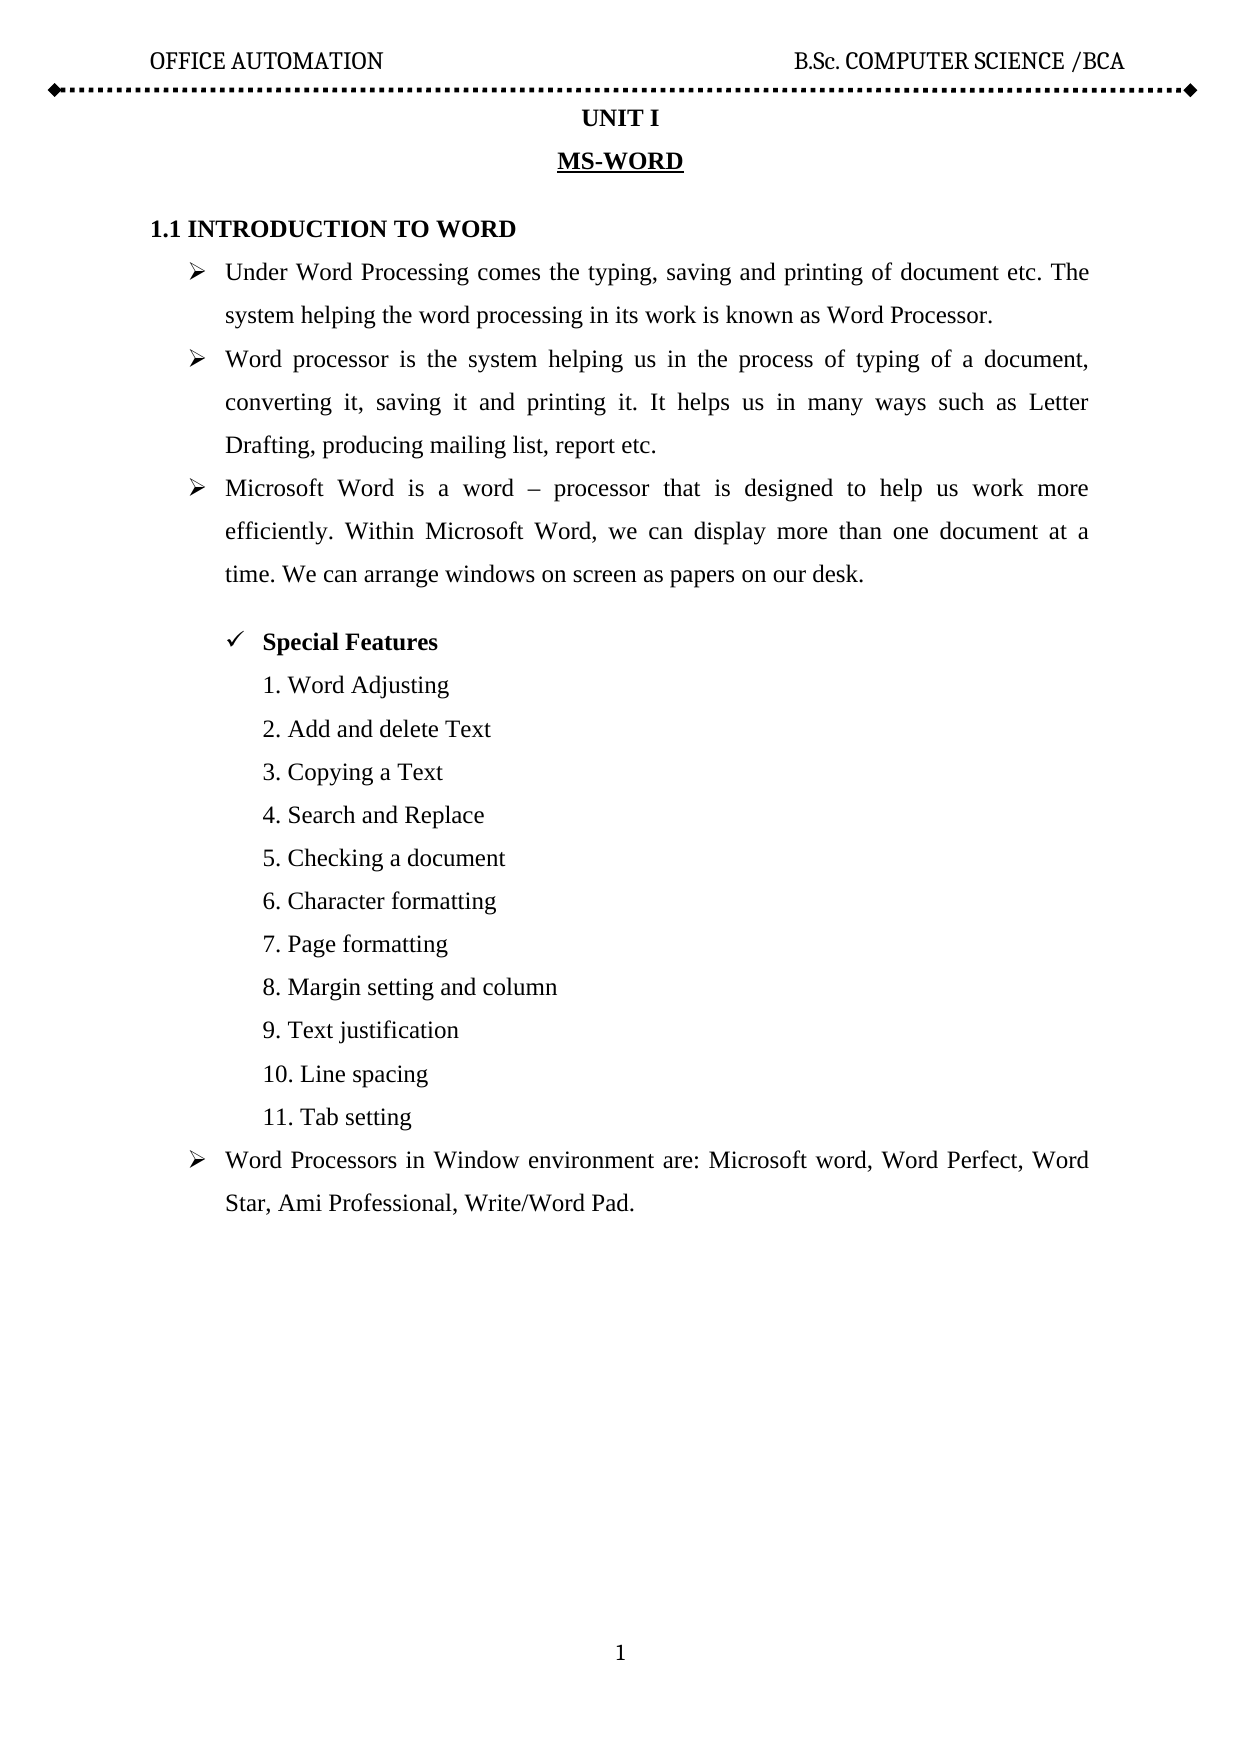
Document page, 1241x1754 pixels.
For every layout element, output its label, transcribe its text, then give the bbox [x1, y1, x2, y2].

list Word processor is the system helping us in the process of typing of a document, converting it, saving it and printing it. It helps us in many ways such as Letter Drafting, producing mailing list, report etc. [187, 344, 1090, 459]
list Microsoft Word is a word – processor that is designed to help us work more efficiently. Within Microsoft Word, we can display more than one document at a time. We can arrange windows on screen as papers on our desk. [187, 473, 1090, 588]
list Under Word Processing comes the typing, saving and printing of document etc. The system helping the word processing in its work is known as Word Processor. [187, 257, 1090, 329]
text 1.1 INTRODUCTION TO WORD [150, 214, 1090, 243]
text MS-WORD [150, 146, 1090, 175]
list Word Processors in Window environment are: Microsoft word, Word Perfect, Word Star, Ami Professional, Write/Word Pad. [187, 1145, 1090, 1217]
list Special Features 1. Word Adjusting 2. Add and delete Text 3. Copying a Text 4. Search and Replace 5. Checking a document 6. Character formatting 7. Page formatting 8. Margin setting and column 9. Text justification 10. Line spacing 11. Tab setting [225, 627, 1090, 1131]
text UNIT I [150, 103, 1090, 132]
